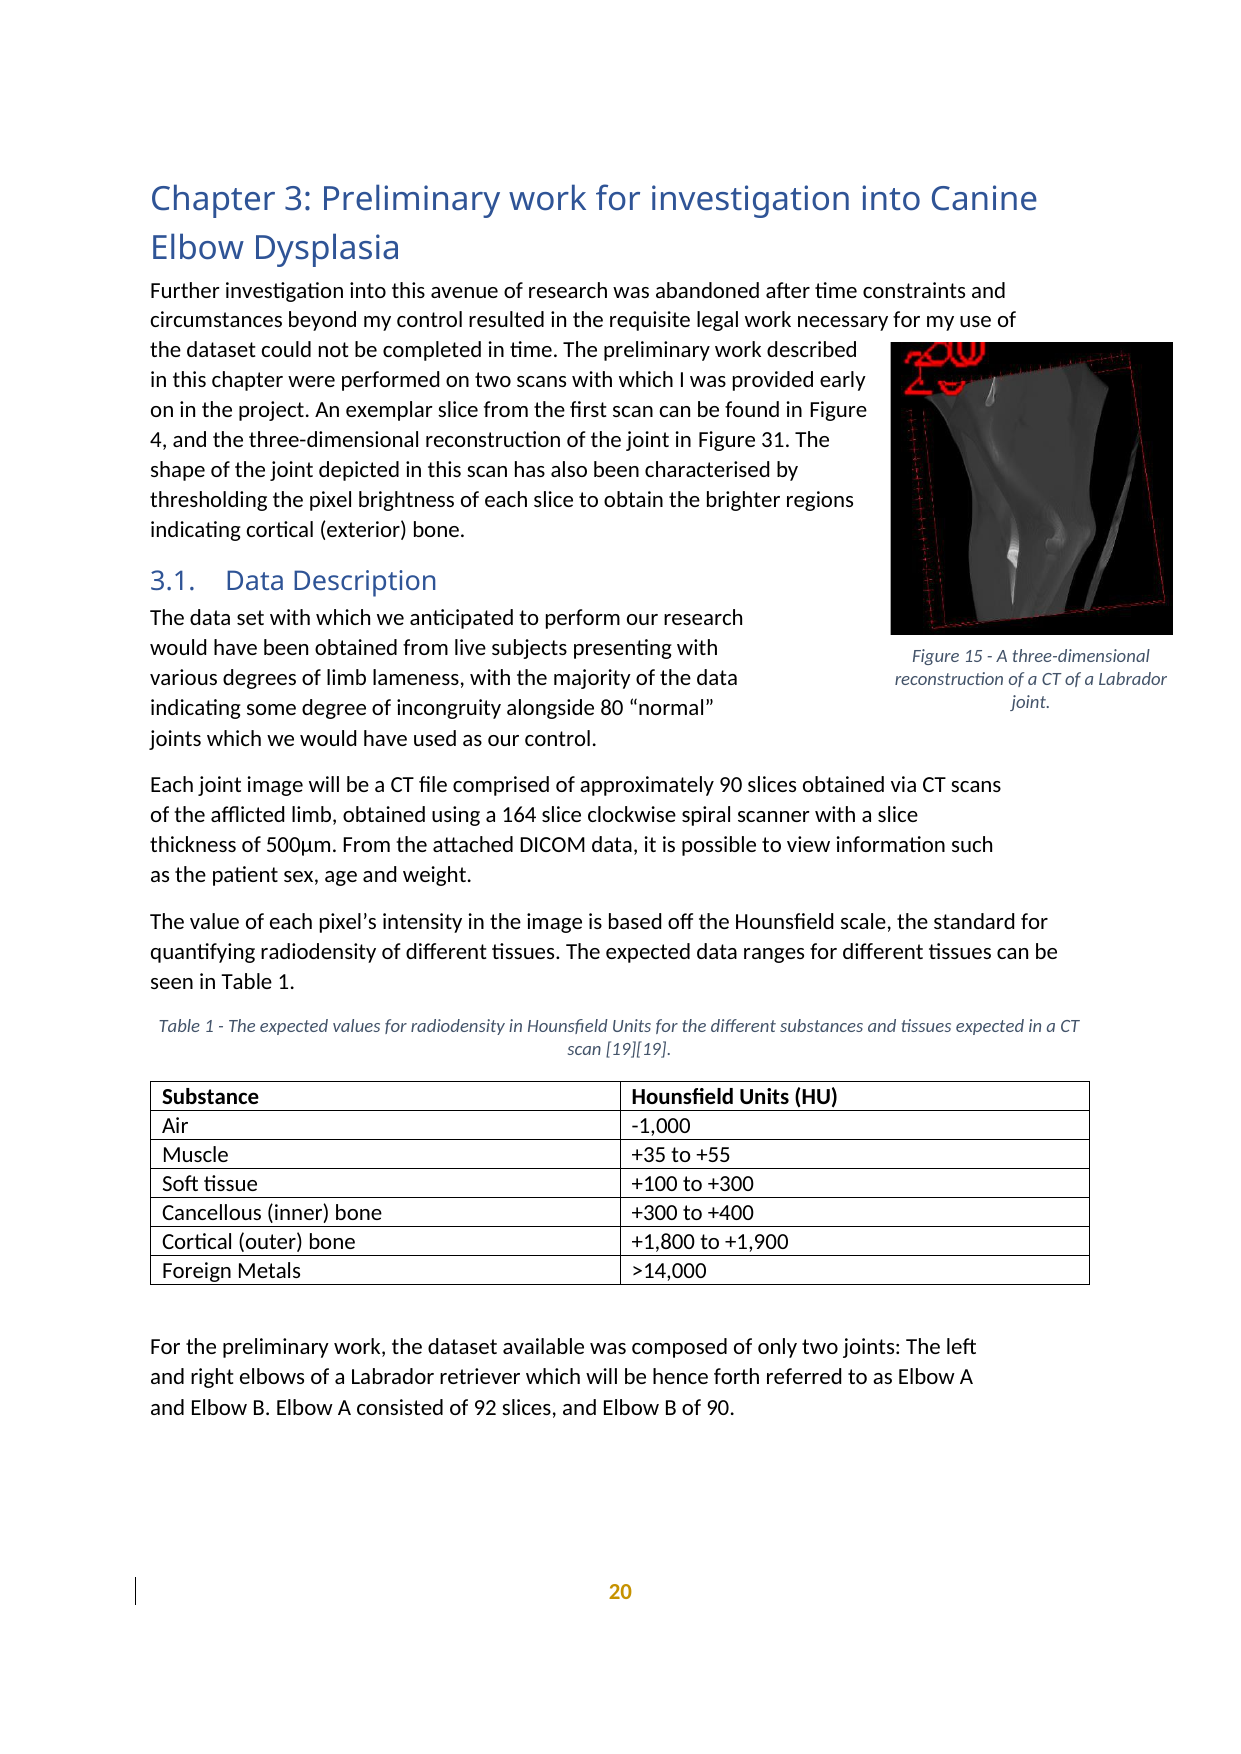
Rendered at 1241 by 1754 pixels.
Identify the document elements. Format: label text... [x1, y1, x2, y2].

picture [890, 342, 1173, 635]
text Each joint image will be a CT file comprised of approximately 90 slices obtained via CT scans of the afflicted limb, obtained using a 164 slice clockwise spiral scanner with a slice thickness of 500µm. From the attached DICOM data, it is possible to view information such as the patient sex, age and weight. [150, 771, 1008, 888]
table_cell +300 to +400 [621, 1198, 1089, 1226]
table_cell +100 to +300 [621, 1169, 1089, 1197]
text Table - The expected values for radiodensity in Hounsfield Units for the different substances and tissues expected in a CT scan . [150, 1014, 1090, 1060]
text The value of each pixel’s intensity in the image is based off the Hounsfield scale, the standard for quantifying radiodensity of different tissues. The expected data ranges for different tissues can be seen in Table 1. [150, 907, 1090, 995]
table_cell Cancellous (inner) bone [151, 1198, 620, 1226]
text Further investigation into this avenue of research was abandoned after time constraints and circumstances beyond my control resulted in the requisite legal work necessary for my use of the dataset could not be completed in time. The preliminary work described in this chapter were performed on two scans with which I was provided early on in the project. An exemplar slice from the first scan can be found in Figure 4, and the three-dimensional reconstruction of the joint in . The shape of the joint depicted in this scan has also been characterised by thresholding the pixel brightness of each slice to obtain the brighter regions indicating cortical (exterior) bone. [150, 276, 1019, 543]
text For the preliminary work, the dataset available was composed of only two joints: The left and right elbows of a Labrador retriever which will be hence forth referred to as Elbow A and Elbow B. Elbow A consisted of 92 slices, and Elbow B of 90. [150, 1332, 997, 1421]
text The data set with which we anticipated to perform our research would have been obtained from live subjects presenting with various degrees of limb lameness, with the majority of the data indicating some degree of incongruity alongside 80 “normal” joints which we would have used as our control. [150, 603, 762, 752]
table_cell Muscle [151, 1140, 620, 1168]
table_header Substance [151, 1082, 620, 1110]
subtitle Chapter 3: Preliminary work for investigation into Canine Elbow Dysplasia [150, 175, 1090, 269]
table_cell >14,000 [621, 1256, 1089, 1284]
table_cell +35 to +55 [621, 1140, 1089, 1168]
table_cell Cortical (outer) bone [151, 1227, 620, 1255]
table_cell Foreign Metals [151, 1256, 620, 1284]
table_cell Air [151, 1111, 620, 1139]
table_cell Soft tissue [151, 1169, 620, 1197]
subtitle Data Description [150, 561, 890, 598]
table_cell -1,000 [621, 1111, 1089, 1139]
table_header Hounsfield Units (HU) [621, 1082, 1089, 1110]
table_cell +1,800 to +1,900 [621, 1227, 1089, 1255]
